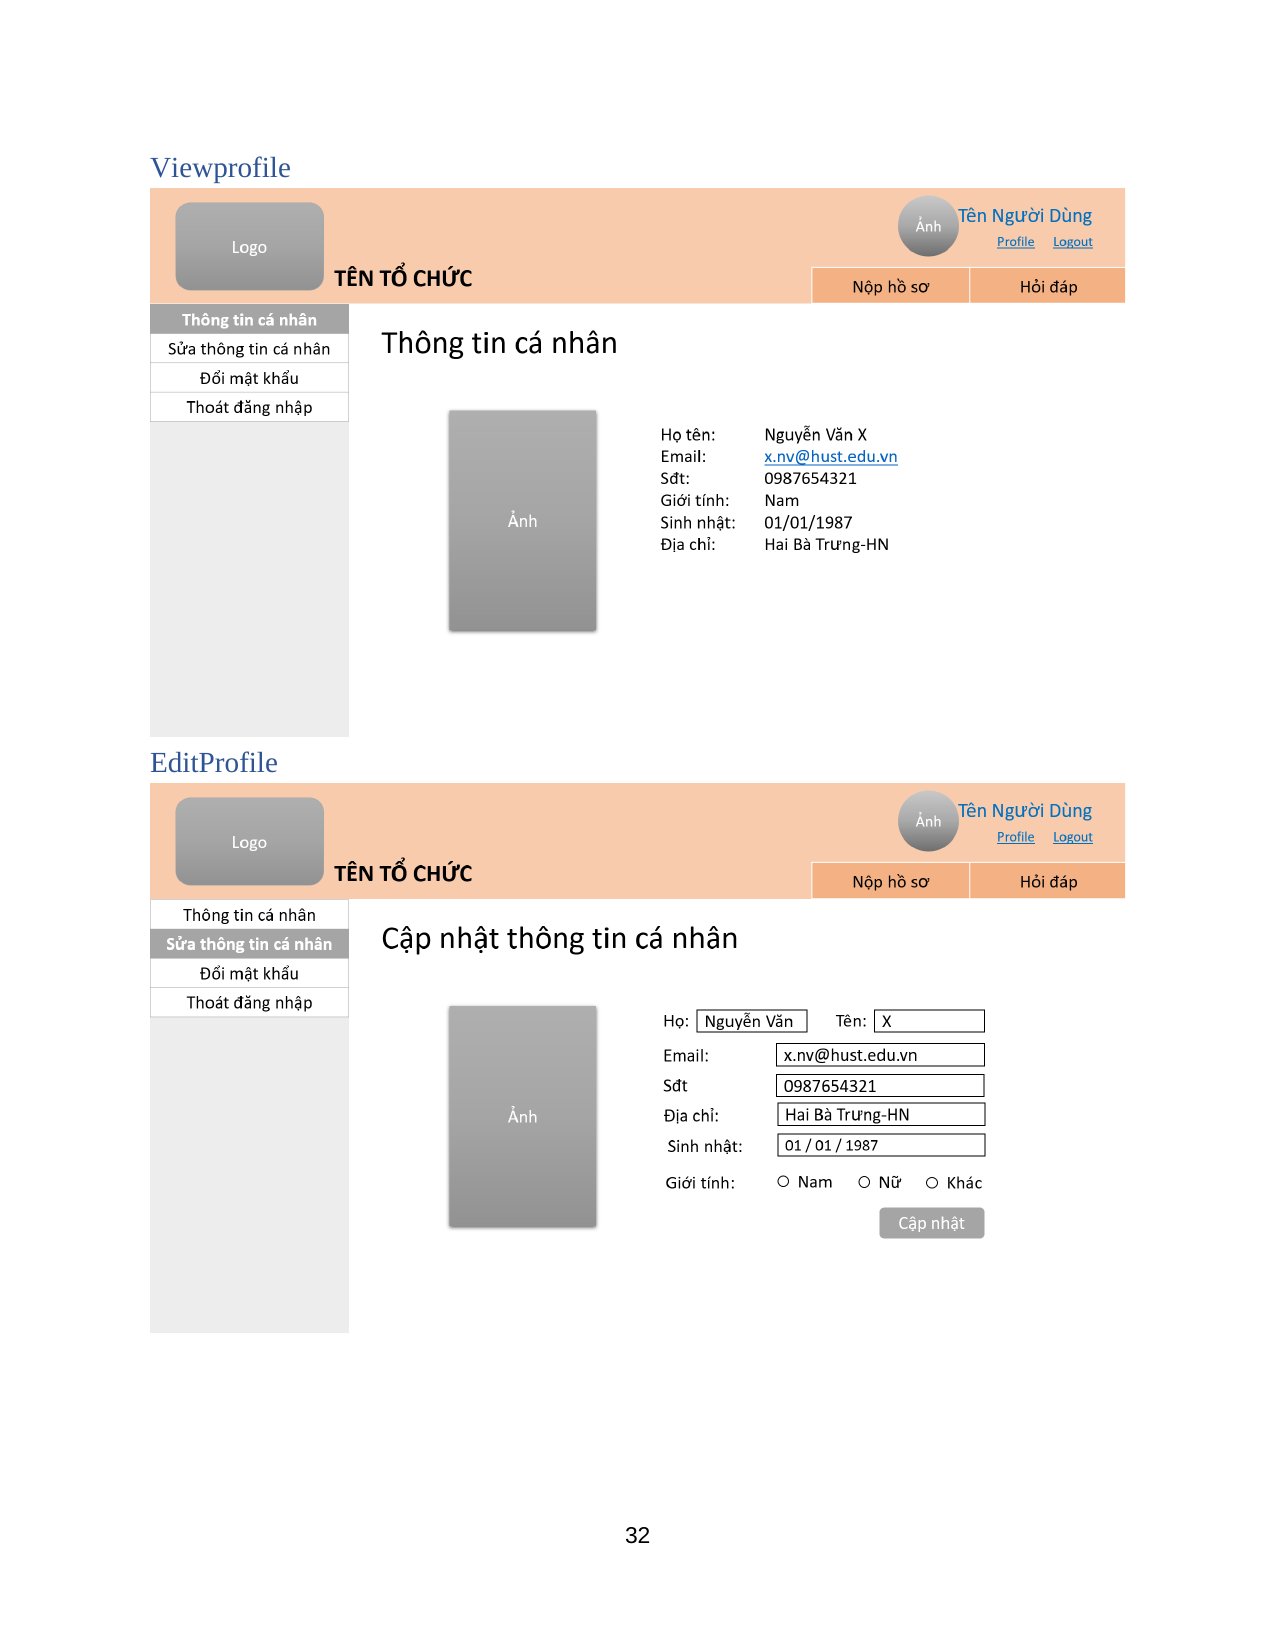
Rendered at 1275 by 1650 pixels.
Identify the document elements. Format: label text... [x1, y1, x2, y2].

subtitle EditProfile [150, 746, 1125, 783]
picture [150, 188, 1125, 737]
picture [150, 783, 1125, 1333]
subtitle Viewprofile [150, 150, 1125, 188]
